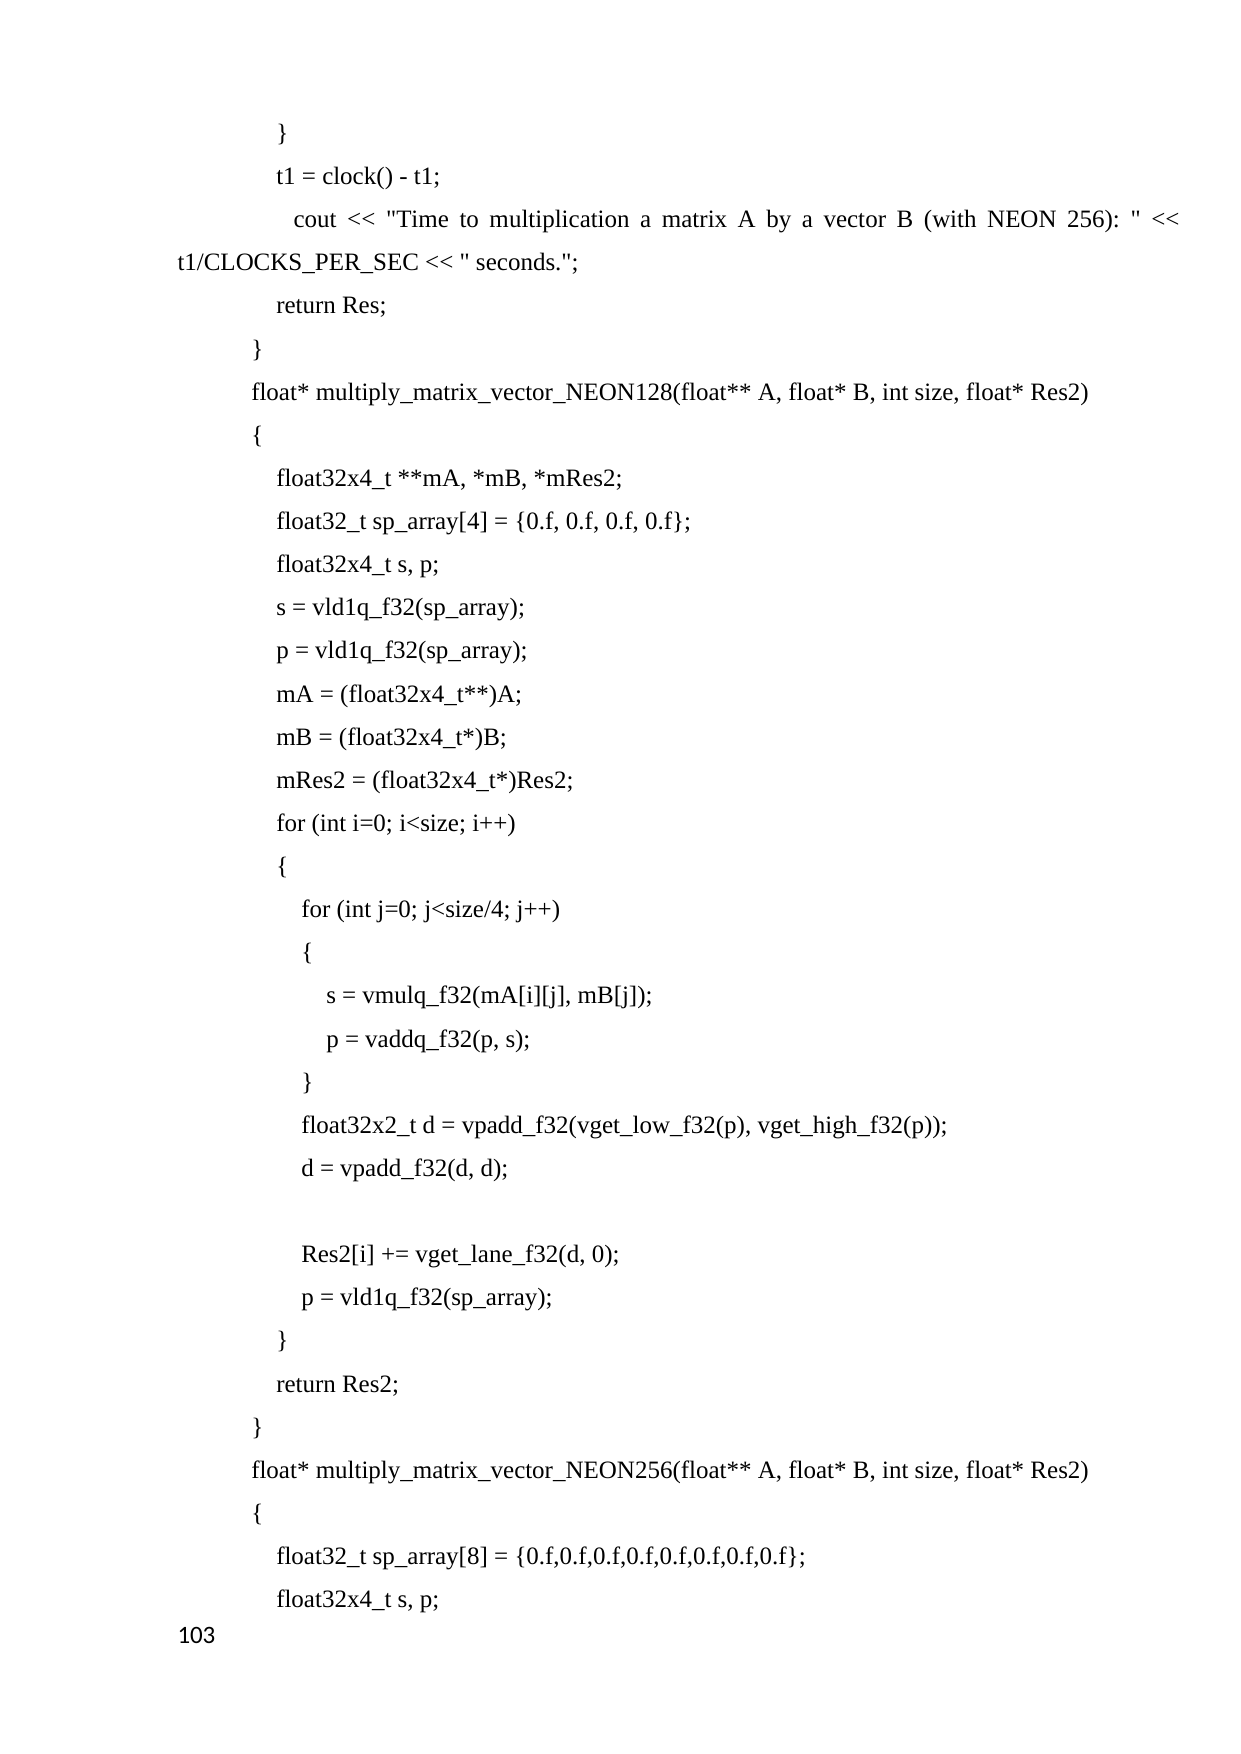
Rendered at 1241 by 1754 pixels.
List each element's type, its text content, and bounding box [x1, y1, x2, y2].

text float32x4_t s, p; [177, 1584, 1181, 1613]
text { [177, 420, 1181, 449]
text mB = (float32x4_t*)B; [177, 722, 1181, 751]
text cout << "Time to multiplication a matrix A by a vector B (with NEON 256): " << t1/CLOCKS_PER_SEC << " seconds."; [177, 204, 1181, 276]
text s = vld1q_f32(sp_array); [177, 592, 1181, 621]
text } [177, 118, 1181, 147]
text float32x2_t d = vpadd_f32(vget_low_f32(p), vget_high_f32(p)); [177, 1110, 1181, 1139]
text for (int j=0; j<size/4; j++) [177, 894, 1181, 923]
text float32x4_t s, p; [177, 549, 1181, 578]
text mRes2 = (float32x4_t*)Res2; [177, 765, 1181, 794]
text t1 = clock() - t1; [177, 161, 1181, 190]
text } [177, 1067, 1181, 1096]
text { [177, 851, 1181, 880]
text } [177, 334, 1181, 362]
text float* multiply_matrix_vector_NEON256(float** A, float* B, int size, float* Res2) [177, 1455, 1181, 1484]
text p = vld1q_f32(sp_array); [177, 1282, 1181, 1311]
text } [177, 1412, 1181, 1441]
text d = vpadd_f32(d, d); [177, 1153, 1181, 1182]
text } [177, 1326, 1181, 1354]
text s = vmulq_f32(mA[i][j], mB[j]); [177, 981, 1181, 1009]
text p = vaddq_f32(p, s); [177, 1024, 1181, 1052]
text float32_t sp_array[4] = {0.f, 0.f, 0.f, 0.f}; [177, 506, 1181, 535]
text return Res2; [177, 1369, 1181, 1397]
text return Res; [177, 291, 1181, 319]
text float32_t sp_array[8] = {0.f,0.f,0.f,0.f,0.f,0.f,0.f,0.f}; [177, 1541, 1181, 1570]
text Res2[i] += vget_lane_f32(d, 0); [177, 1239, 1181, 1268]
text p = vld1q_f32(sp_array); [177, 636, 1181, 664]
text float32x4_t **mA, *mB, *mRes2; [177, 463, 1181, 492]
text mA = (float32x4_t**)A; [177, 679, 1181, 707]
text for (int i=0; i<size; i++) [177, 808, 1181, 837]
text { [177, 1498, 1181, 1527]
text float* multiply_matrix_vector_NEON128(float** A, float* B, int size, float* Res2) [177, 377, 1181, 406]
text { [177, 937, 1181, 966]
